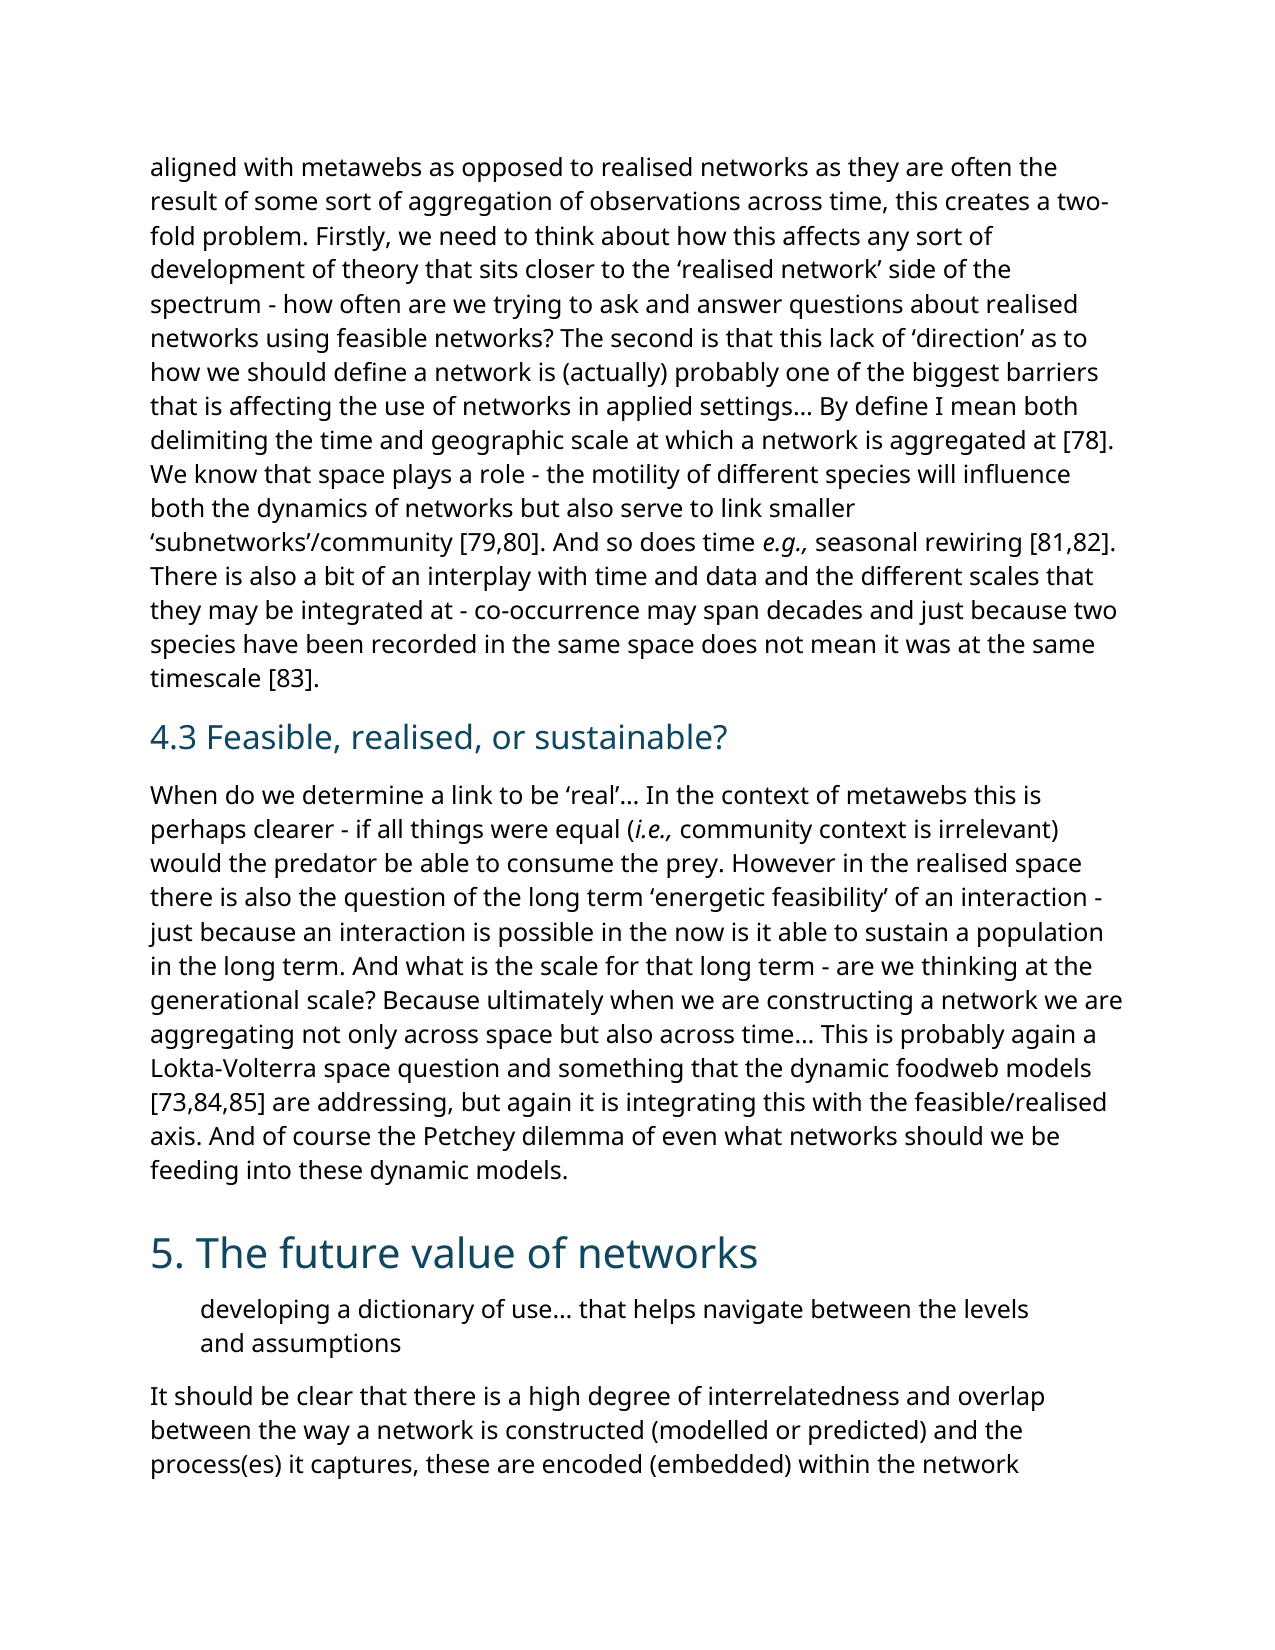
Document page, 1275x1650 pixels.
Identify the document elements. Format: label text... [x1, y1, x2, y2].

subtitle 5. The future value of networks [150, 1224, 1125, 1281]
subtitle 4.3 Feasible, realised, or sustainable? [150, 714, 1125, 759]
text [150, 1378, 1125, 1480]
text When do we determine a link to be ‘real’… In the context of metawebs this is perhaps clearer - if all things were equal (i.e., community context is irrelevant) would the predator be able to consume the prey. However in the realised space there is also the question of the long term ‘energetic feasibility’ of an interaction - just because an interaction is possible in the now is it able to sustain a population in the long term. And what is the scale for that long term - are we thinking at the generational scale? Because ultimately when we are constructing a network we are aggregating not only across space but also across time… This is probably again a Lokta-Volterra space question and something that the dynamic foodweb models [73,84,85] are addressing, but again it is integrating this with the feasible/realised axis. And of course the Petchey dilemma of even what networks should we be feeding into these dynamic models. [150, 778, 1125, 1187]
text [150, 150, 1125, 695]
text developing a dictionary of use… that helps navigate between the levels and assumptions [200, 1291, 1075, 1359]
